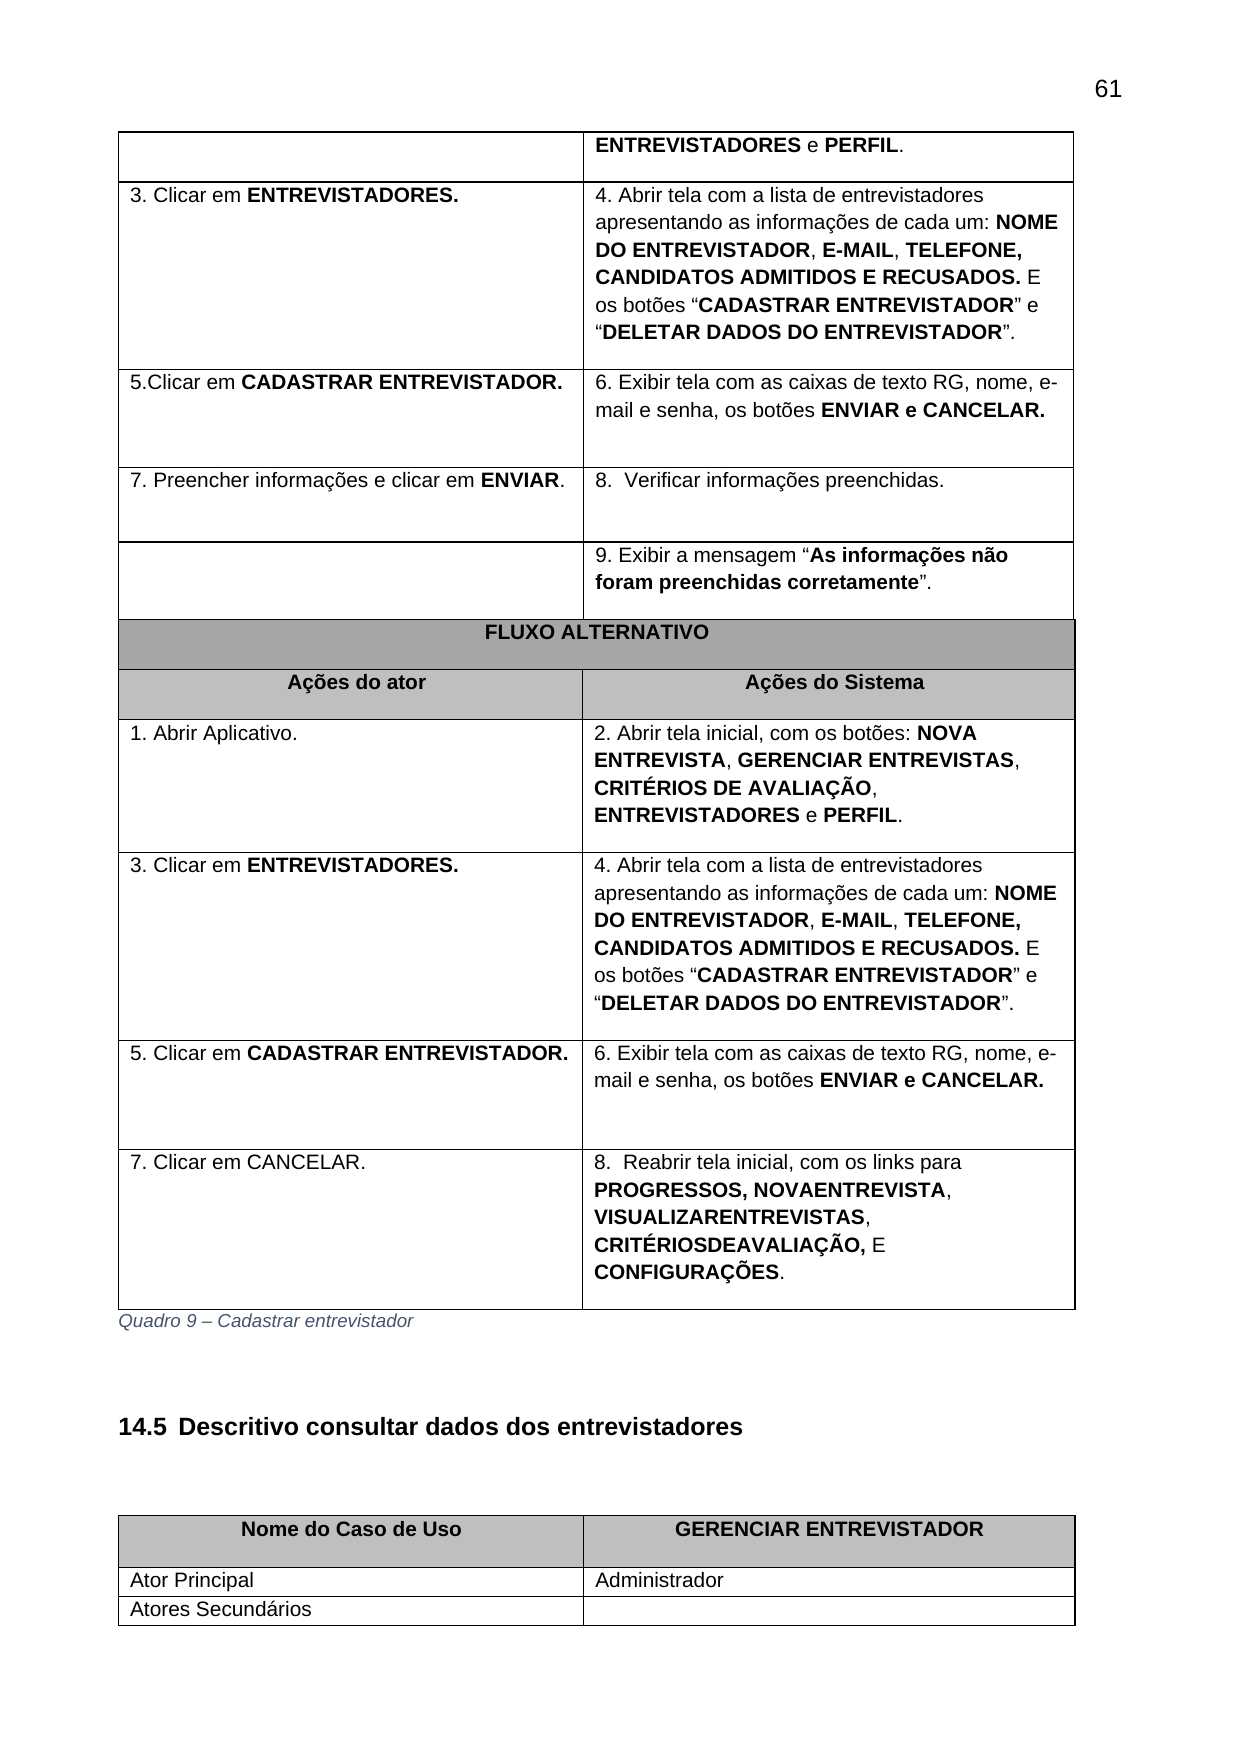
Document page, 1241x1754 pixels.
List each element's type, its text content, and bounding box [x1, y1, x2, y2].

table_cell 8. Verificar informações preenchidas. [584, 468, 1073, 541]
table_cell 8. Reabrir tela inicial, com os links para PROGRESSOS, NOVAENTREVISTA, VISUALIZARENTREVISTAS, CRITÉRIOSDEAVALIAÇÃO, E CONFIGURAÇÕES. [583, 1150, 1074, 1309]
table_cell 4. Abrir tela com a lista de entrevistadores apresentando as informações de cada um: NOME DO ENTREVISTADOR, E-MAIL, TELEFONE, CANDIDATOS ADMITIDOS E RECUSADOS. E os botões “CADASTRAR ENTREVISTADOR” e “DELETAR DADOS DO ENTREVISTADOR”. [584, 183, 1073, 369]
table_cell 7. Preencher informações e clicar em ENVIAR. [119, 468, 583, 541]
table_cell 5. Clicar em CADASTRAR ENTREVISTADOR. [119, 1041, 582, 1149]
table_cell Ações do Sistema [583, 670, 1074, 719]
table_cell 7. Clicar em CANCELAR. [119, 1150, 582, 1309]
table_cell 2. Abrir tela inicial, com os botões: NOVA ENTREVISTA, GERENCIAR ENTREVISTAS, CRITÉRIOS DE AVALIAÇÃO, ENTREVISTADORES e PERFIL. [583, 720, 1074, 852]
subtitle Descritivo consultar dados dos entrevistadores [118, 1412, 1122, 1441]
table_cell FLUXO ALTERNATIVO [119, 620, 1074, 669]
table_cell 4. Abrir tela com a lista de entrevistadores apresentando as informações de cada um: NOME DO ENTREVISTADOR, E-MAIL, TELEFONE, CANDIDATOS ADMITIDOS E RECUSADOS. E os botões “CADASTRAR ENTREVISTADOR” e “DELETAR DADOS DO ENTREVISTADOR”. [583, 853, 1074, 1039]
table_cell 1. Abrir Aplicativo. [119, 720, 582, 852]
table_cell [119, 133, 583, 181]
table_cell 9. Exibir a mensagem “As informações não foram preenchidas corretamente”. [584, 543, 1073, 619]
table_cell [584, 133, 1073, 181]
table_cell [584, 1597, 1074, 1625]
table_cell [119, 543, 583, 619]
table_cell Ações do ator [119, 670, 582, 719]
table_cell 5.Clicar em CADASTRAR ENTREVISTADOR. [119, 370, 583, 467]
table_cell Administrador [584, 1568, 1074, 1596]
table_cell 6. Exibir tela com as caixas de texto RG, nome, e-mail e senha, os botões ENVIAR e CANCELAR. [584, 370, 1073, 467]
table_cell Ator Principal [119, 1568, 583, 1596]
table_cell 3. Clicar em ENTREVISTADORES. [119, 183, 583, 369]
table_header Nome do Caso de Uso [119, 1516, 583, 1567]
table_cell Atores Secundários [119, 1597, 583, 1625]
table_cell 6. Exibir tela com as caixas de texto RG, nome, e-mail e senha, os botões ENVIAR e CANCELAR. [583, 1041, 1074, 1149]
table_cell 3. Clicar em ENTREVISTADORES. [119, 853, 582, 1039]
table_header GERENCIAR ENTREVISTADOR [584, 1516, 1074, 1567]
